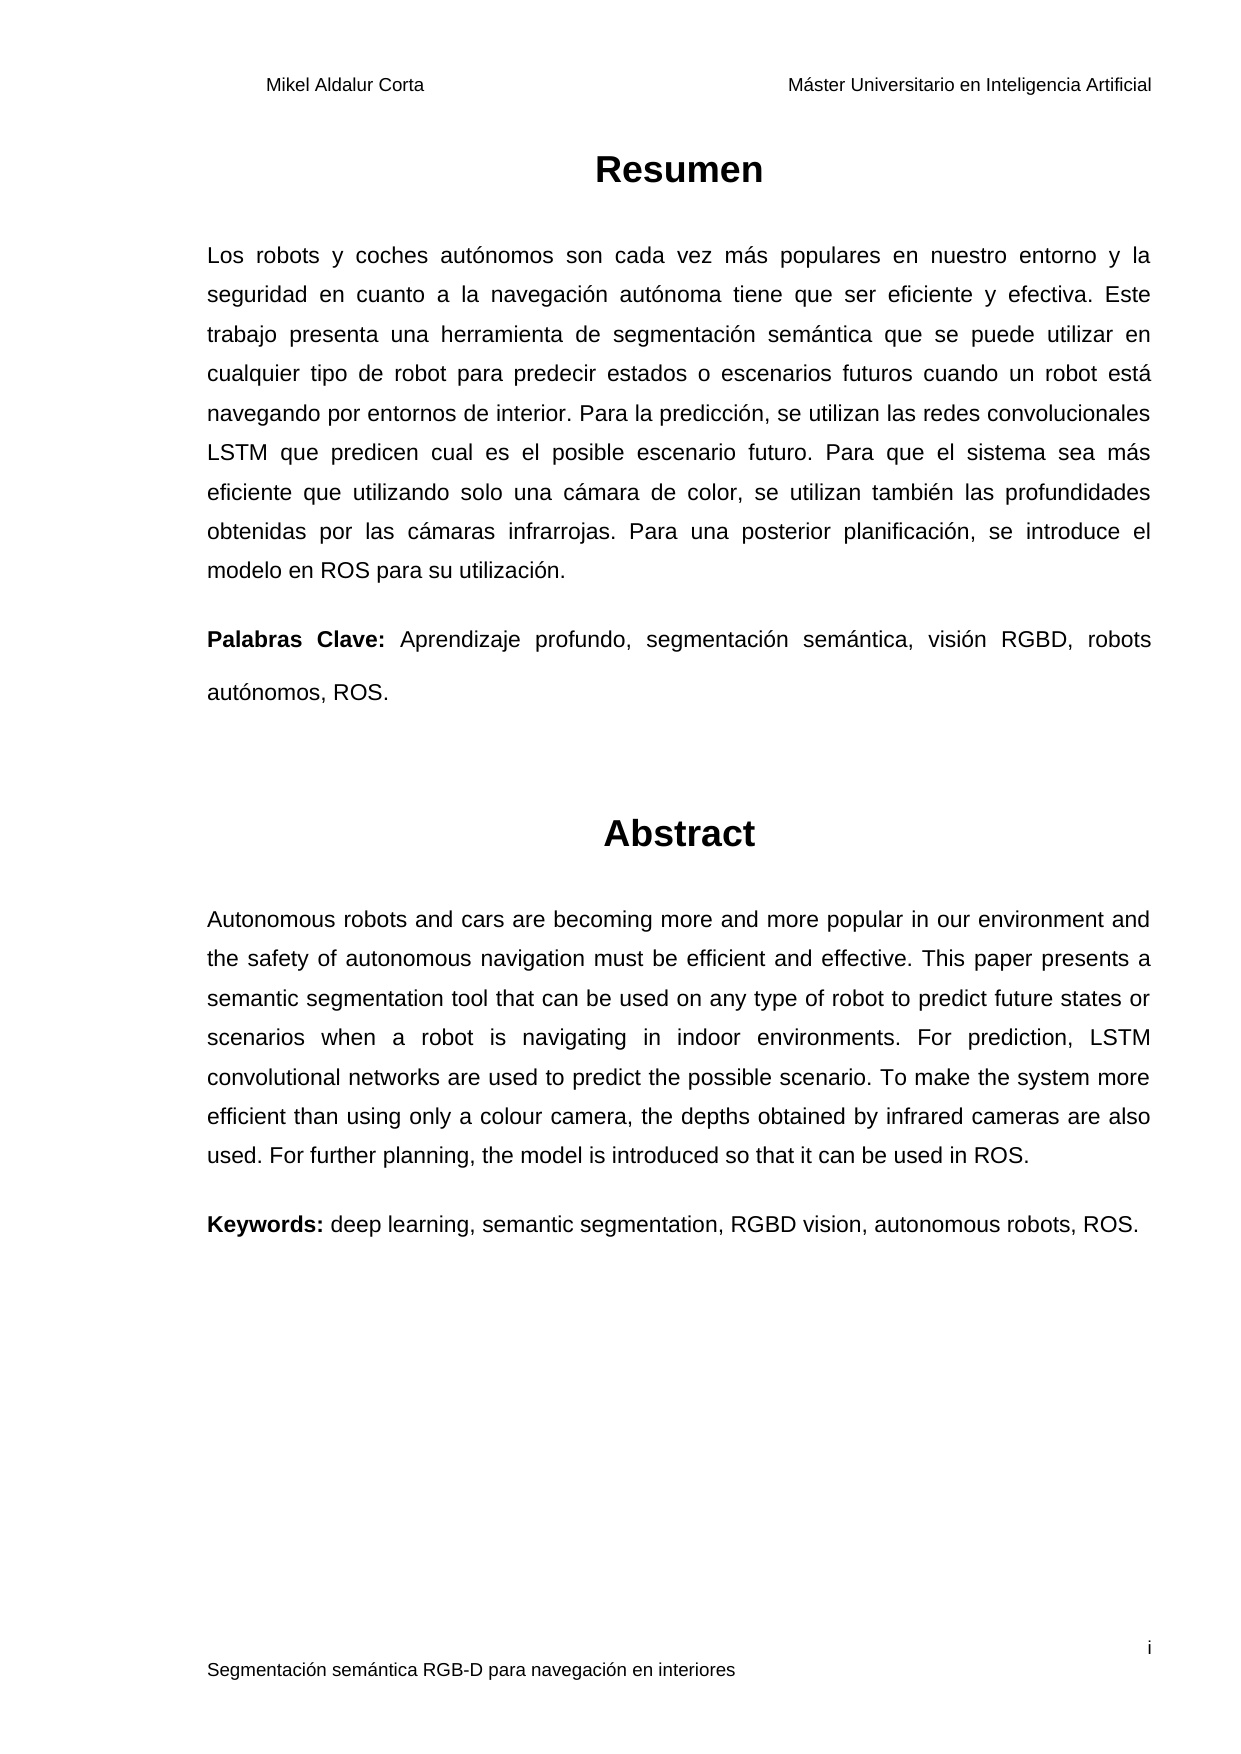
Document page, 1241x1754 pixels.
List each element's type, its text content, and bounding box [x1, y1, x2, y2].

text Resumen [207, 148, 1152, 191]
text Abstract [207, 812, 1152, 855]
text Keywords: deep learning, semantic segmentation, RGBD vision, autonomous robots, ROS. [207, 1211, 1152, 1237]
text Los robots y coches autónomos son cada vez más populares en nuestro entorno y la seguridad en cuanto a la navegación autónoma tiene que ser eficiente y efectiva. Este trabajo presenta una herramienta de segmentación semántica que se puede utilizar en cualquier tipo de robot para predecir estados o escenarios futuros cuando un robot está navegando por entornos de interior. Para la predicción, se utilizan las redes convolucionales LSTM que predicen cual es el posible escenario futuro. Para que el sistema sea más eficiente que utilizando solo una cámara de color, se utilizan también las profundidades obtenidas por las cámaras infrarrojas. Para una posterior planificación, se introduce el modelo en ROS para su utilización. [207, 242, 1152, 584]
text Palabras Clave: Aprendizaje profundo, segmentación semántica, visión RGBD, robots autónomos, ROS. [207, 626, 1152, 705]
text Autonomous robots and cars are becoming more and more popular in our environment and the safety of autonomous navigation must be efficient and effective. This paper presents a semantic segmentation tool that can be used on any type of robot to predict future states or scenarios when a robot is navigating in indoor environments. For prediction, LSTM convolutional networks are used to predict the possible scenario. To make the system more efficient than using only a colour camera, the depths obtained by infrared cameras are also used. For further planning, the model is introduced so that it can be used in ROS. [207, 906, 1152, 1169]
